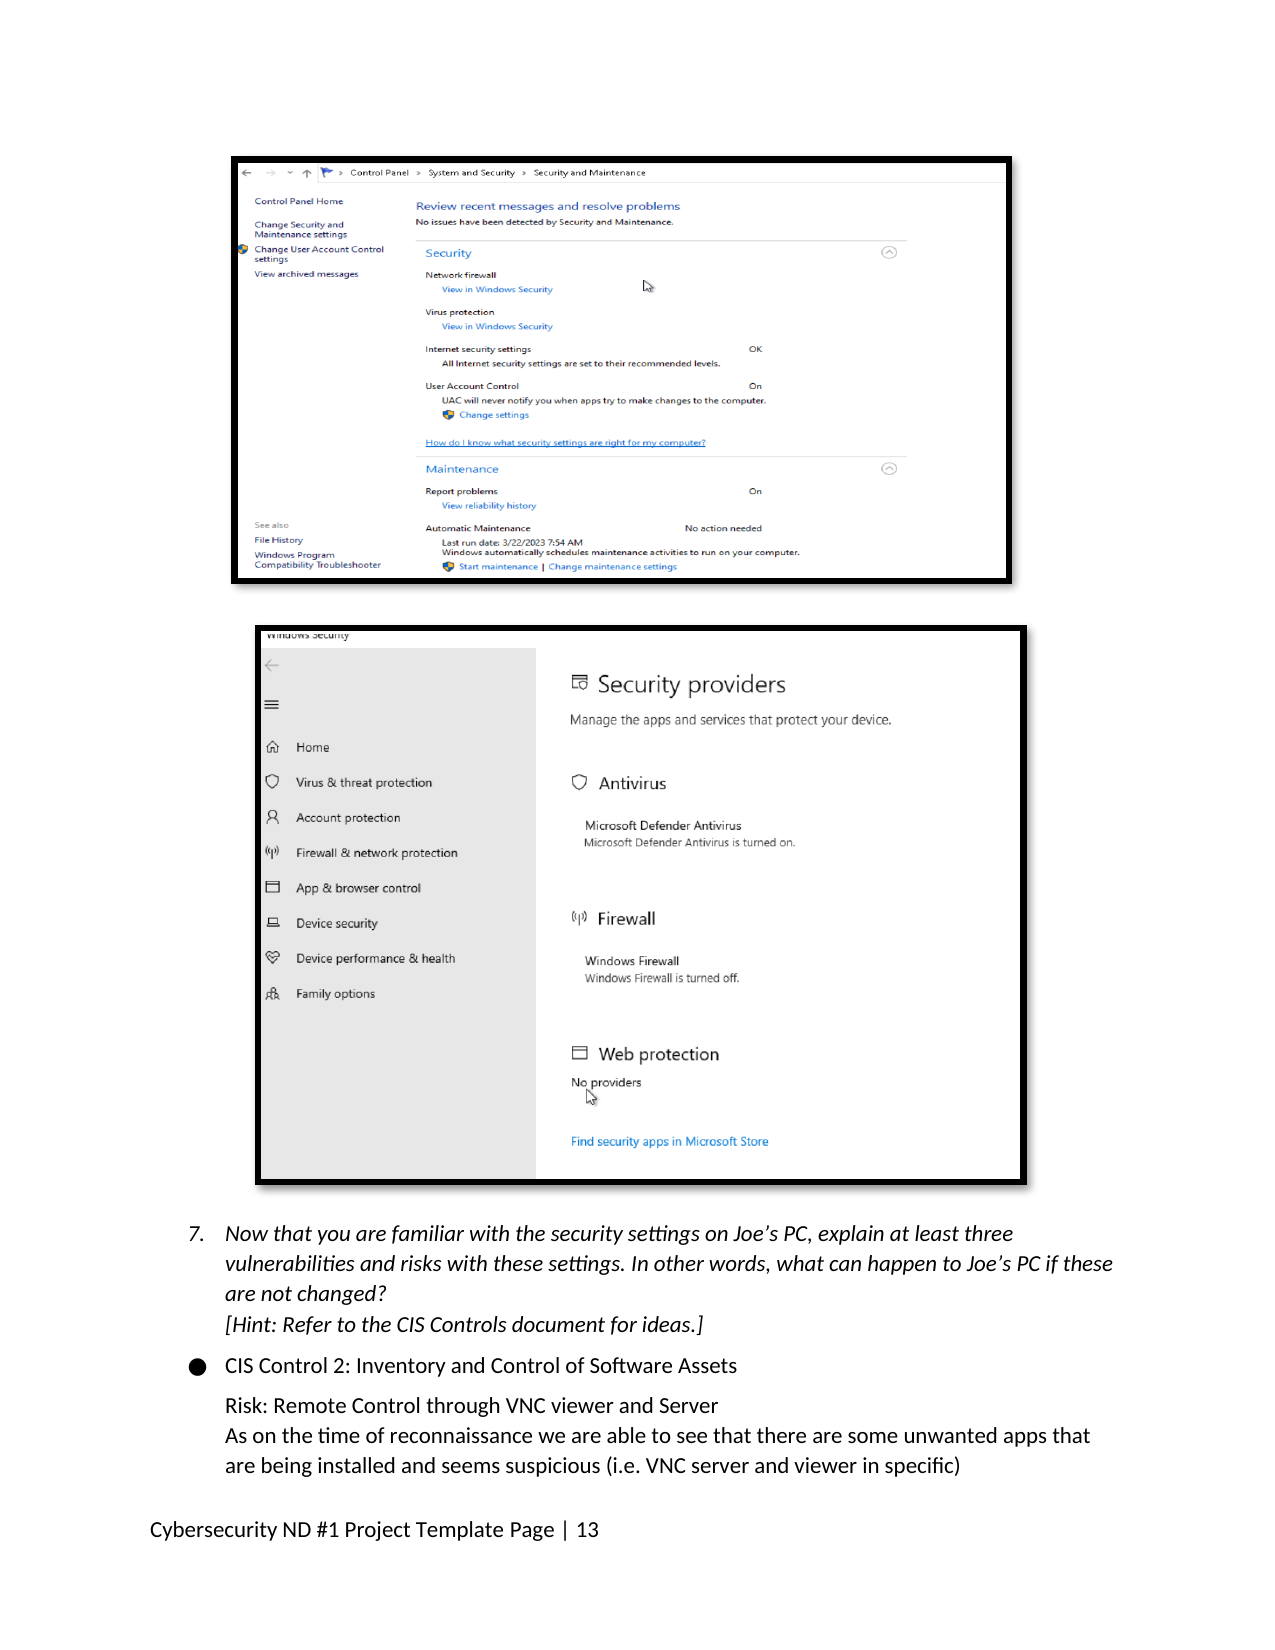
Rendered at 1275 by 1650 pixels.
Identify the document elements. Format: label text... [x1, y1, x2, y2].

picture [261, 631, 1020, 1179]
list CIS Control 2: Inventory and Control of Software Assets [187, 1340, 1125, 1387]
list Now that you are familiar with the security settings on Joe’s PC, explain at least three vulnerabilities and risks with these settings. In other words, what can happen to Joe’s PC if these are not changed? [Hint: Refer to the CIS Controls document for ideas.] [187, 1219, 1125, 1338]
picture [238, 163, 1006, 578]
list As on the time of reconnaissance we are able to see that there are some unwanted apps that are being installed and seems suspicious (i.e. VNC server and viewer in specific) [225, 1421, 1125, 1479]
list Risk: Remote Control through VNC viewer and Server [225, 1391, 1125, 1419]
